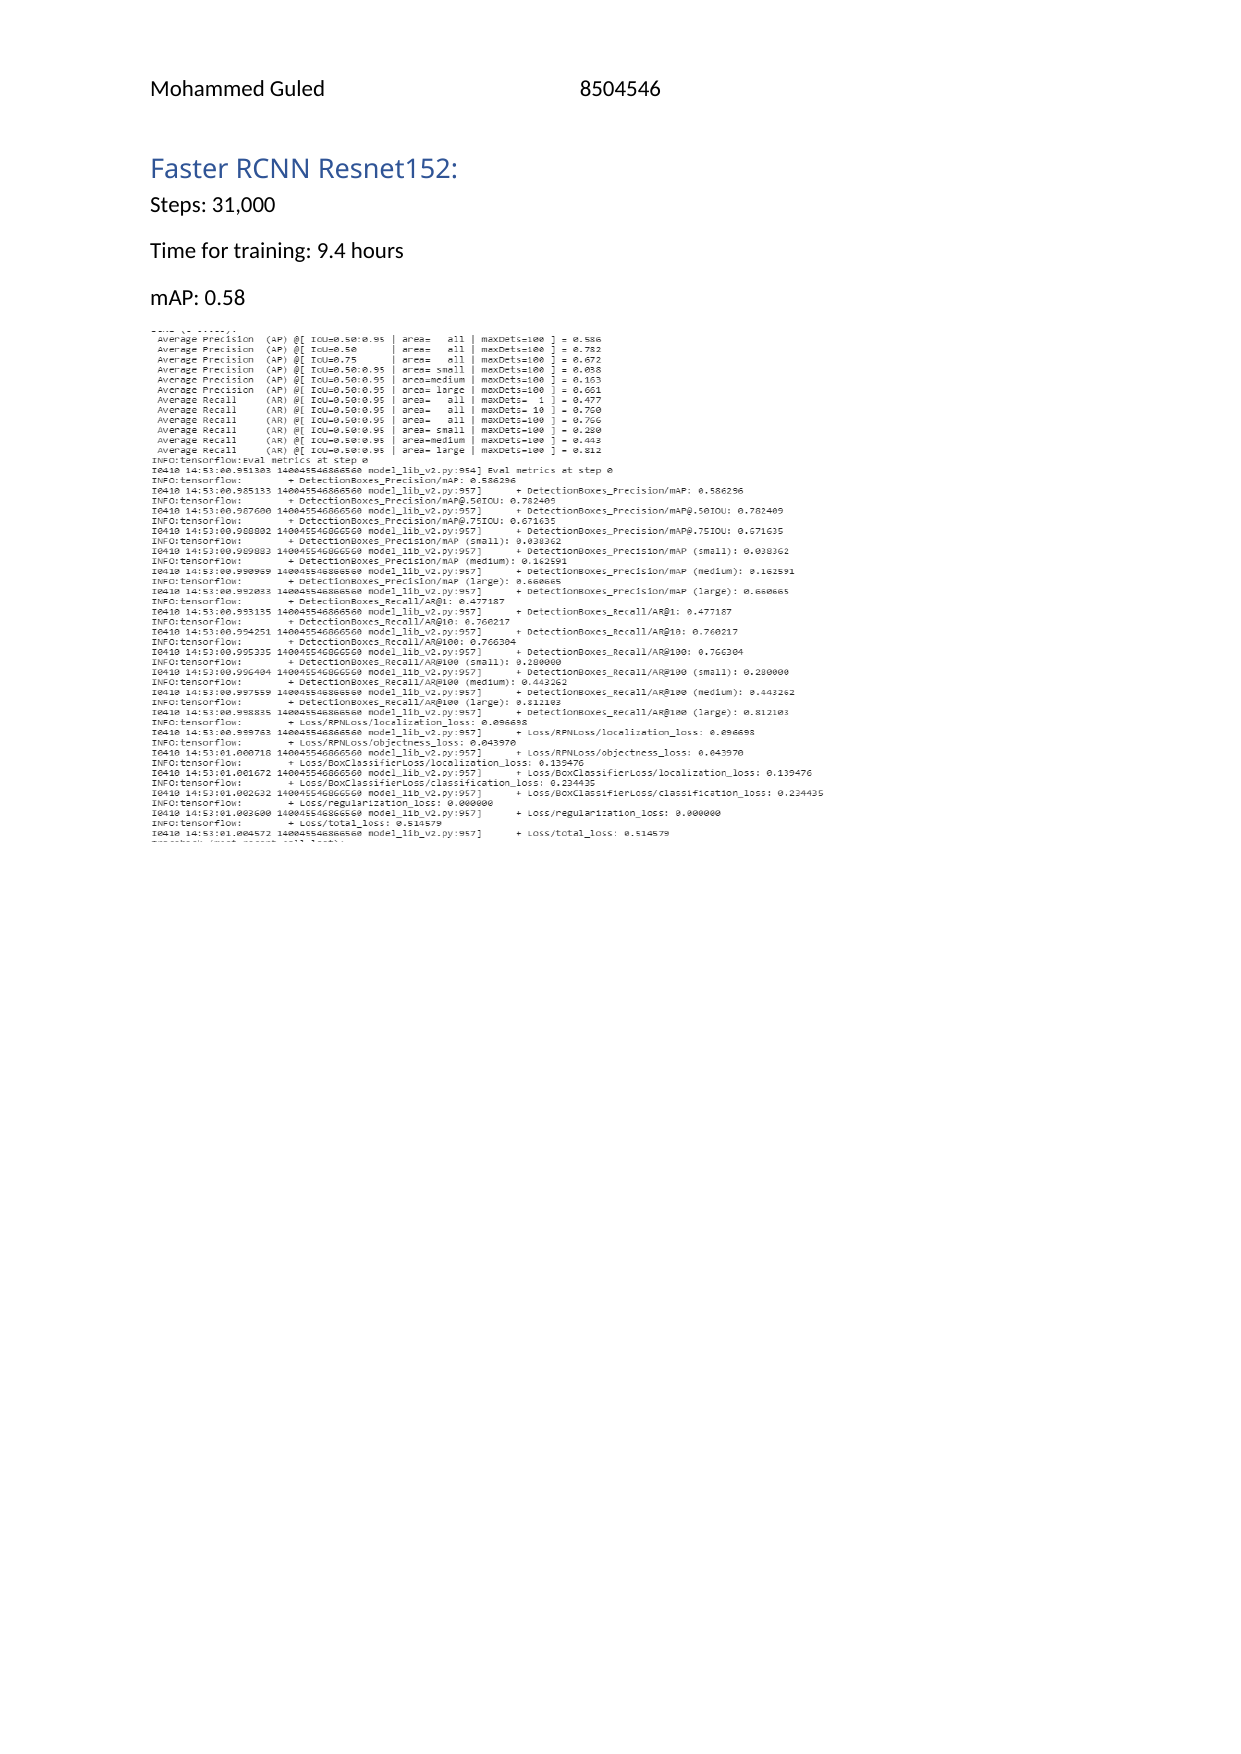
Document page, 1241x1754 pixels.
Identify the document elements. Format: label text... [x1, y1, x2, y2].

text Time for training: 9.4 hours [150, 237, 1090, 265]
picture [150, 331, 836, 842]
subtitle Faster RCNN Resnet152: [150, 150, 1090, 187]
text mAP: 0.58 [150, 283, 1090, 312]
text Steps: 31,000 [150, 190, 1090, 218]
